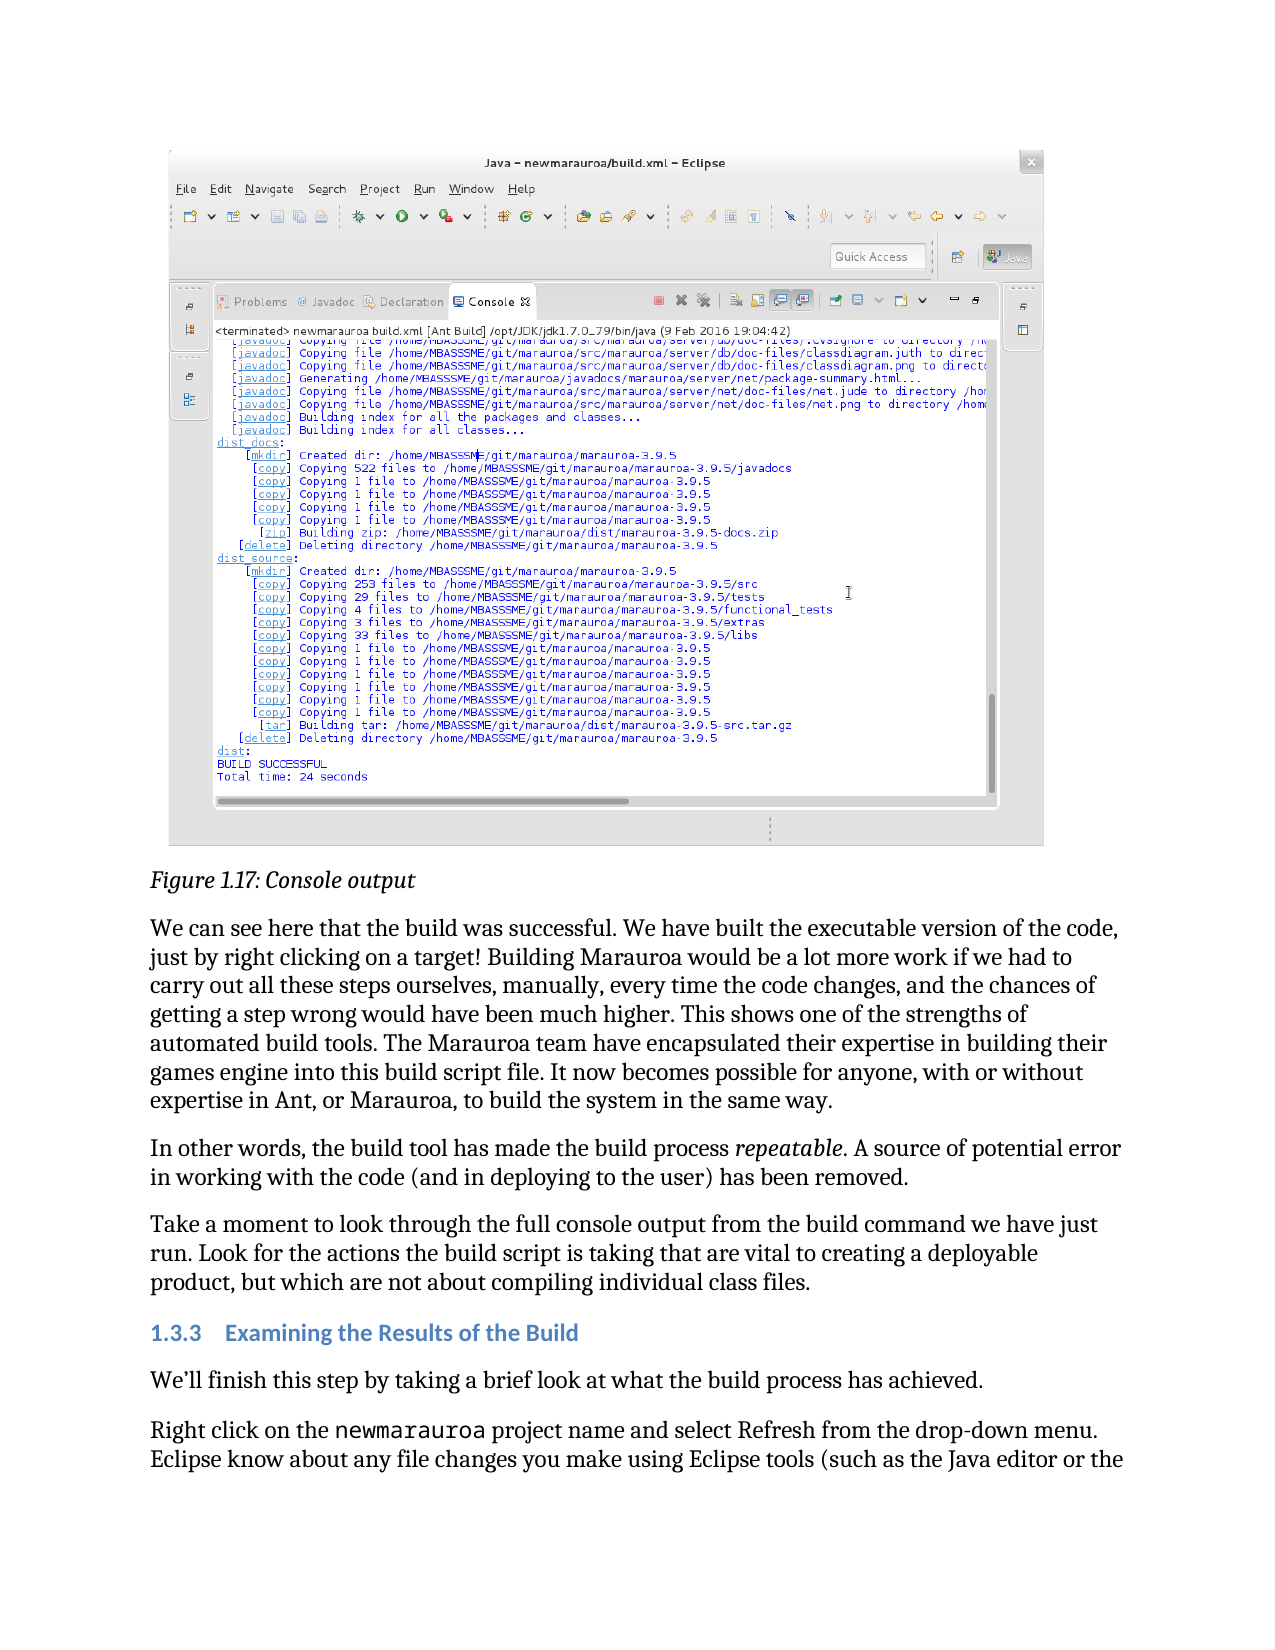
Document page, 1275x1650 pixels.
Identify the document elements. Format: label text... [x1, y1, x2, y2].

subtitle 1.3.3 Examining the Results of the Build [150, 1317, 1125, 1348]
text In other words, the build tool has made the build process repeatable. A source of potential error in working with the code (and in deploying to the user) has been removed. [150, 1134, 1125, 1191]
text Take a moment to look through the full console output from the build command we have just run. Look for the actions the build script is taking that are vital to creating a deployable product, but which are not about compiling individual class files. [150, 1210, 1125, 1296]
picture [168, 150, 1044, 846]
text Figure 1.17: Console output [150, 866, 1125, 895]
text We’ll finish this step by taking a brief look at what the build process has achieved. [150, 1366, 1125, 1395]
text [150, 1414, 1125, 1474]
text We can see here that the build was successful. We have built the executable version of the code, just by right clicking on a target! Building Marauroa would be a lot more work if we had to carry out all these steps ourselves, manually, every time the code changes, and the chances of getting a step wrong would have been much higher. This shows one of the strengths of automated build tools. The Marauroa team have encapsulated their expertise in building their games engine into this build script file. It now becomes possible for anyone, with or without expertise in Ant, or Marauroa, to build the system in the same way. [150, 914, 1125, 1115]
